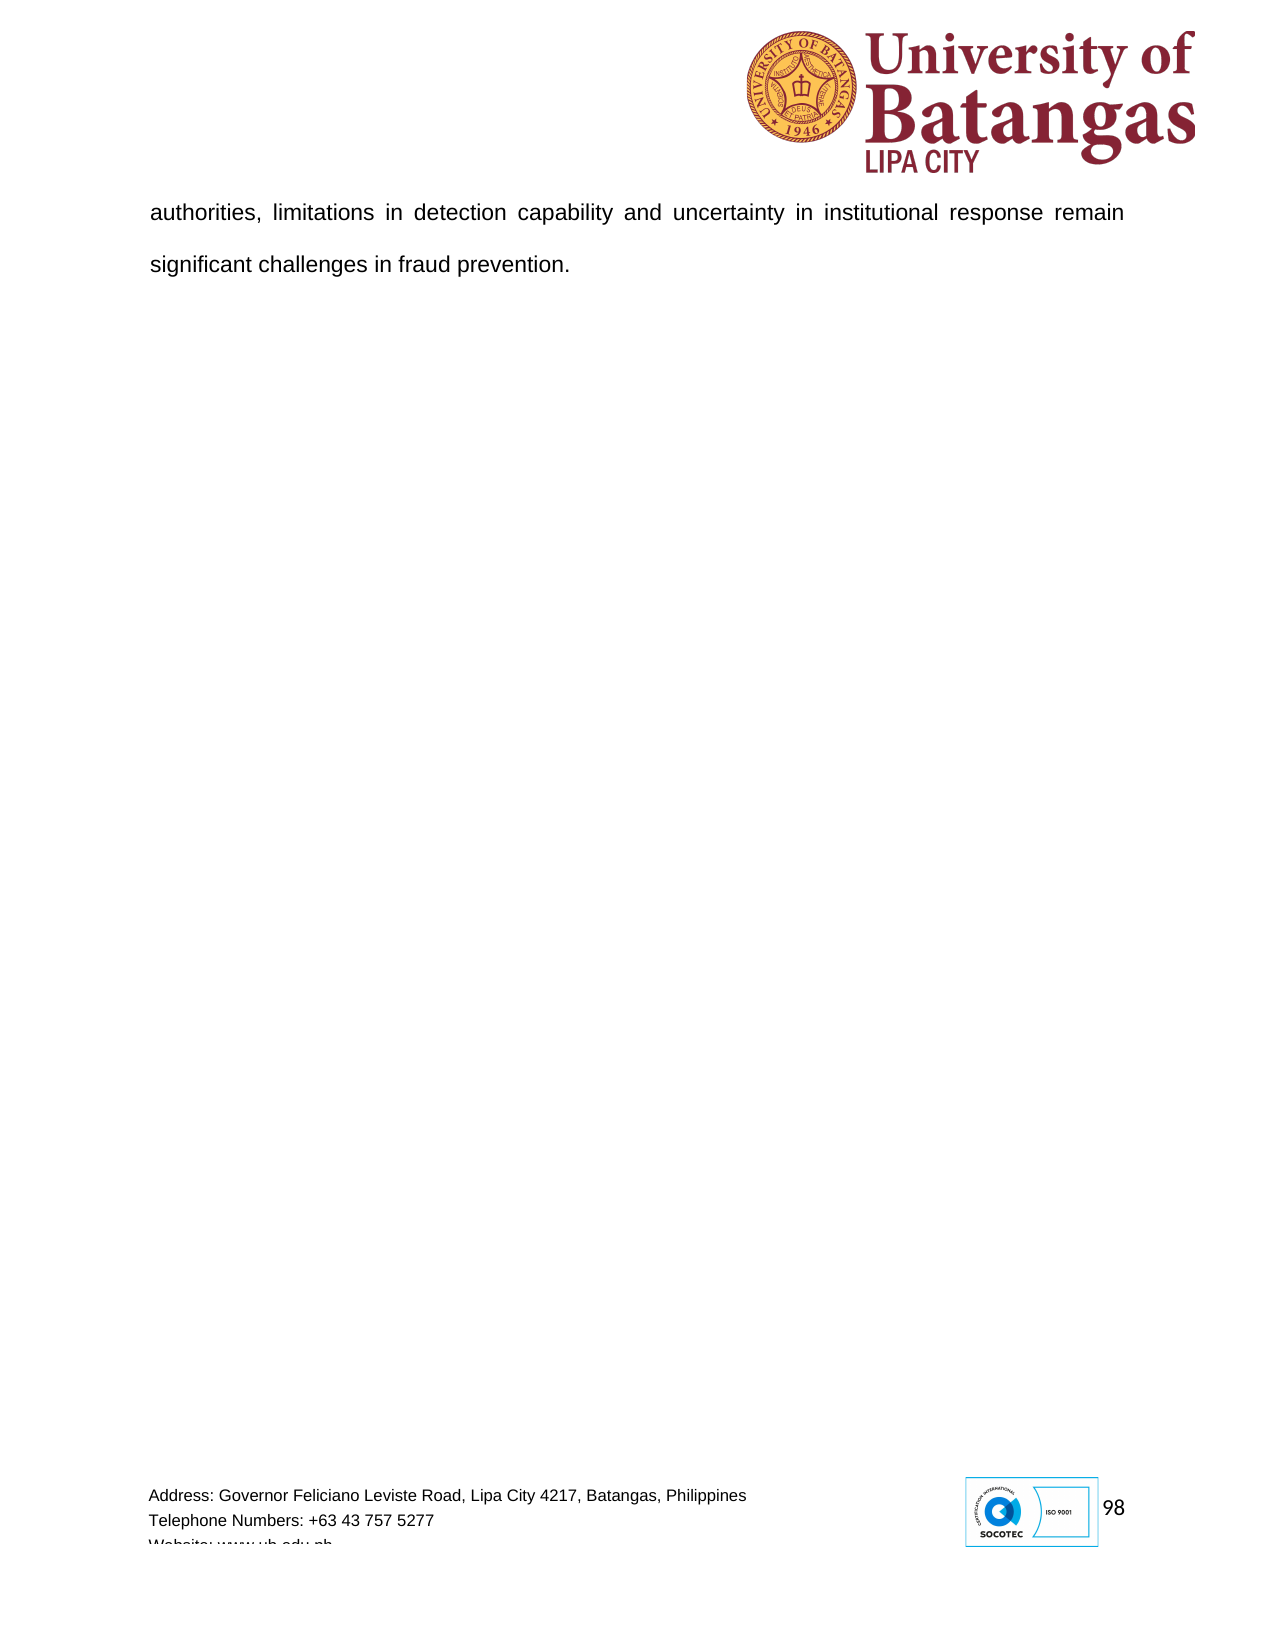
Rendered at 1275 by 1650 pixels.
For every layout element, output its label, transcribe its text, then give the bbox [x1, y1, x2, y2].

picture [965, 1479, 1099, 1545]
picture [746, 31, 1195, 173]
